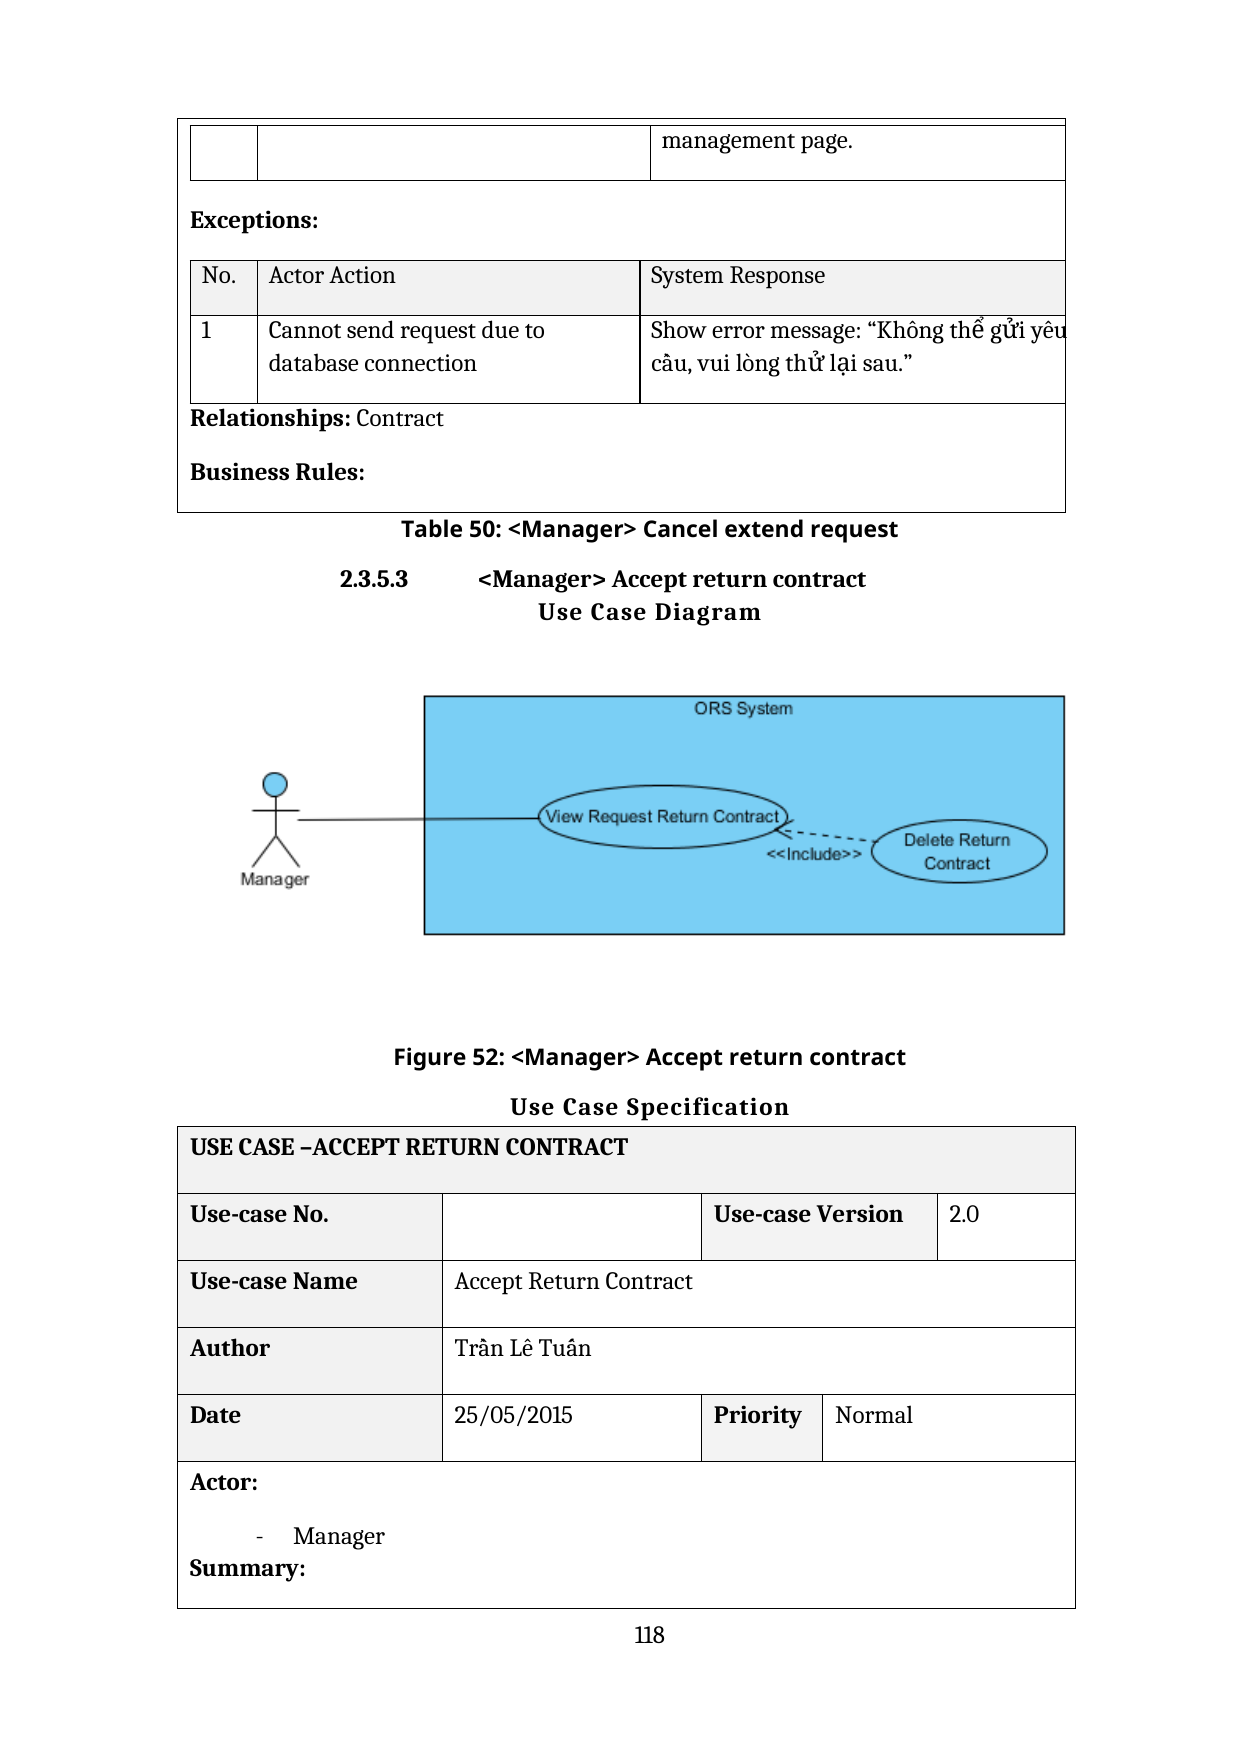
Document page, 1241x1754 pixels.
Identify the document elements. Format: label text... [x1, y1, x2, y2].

picture [180, 631, 1120, 1020]
table_cell Priority [702, 1395, 822, 1461]
subtitle Use Case Specification [177, 1093, 1122, 1122]
table_cell 2.0 [938, 1194, 1075, 1260]
table_cell Date [178, 1395, 442, 1461]
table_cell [178, 1462, 1075, 1607]
table_cell Author [178, 1328, 442, 1394]
subtitle Use Case Diagram [177, 598, 1122, 627]
table_cell Trần Lê Tuấn [443, 1328, 1075, 1394]
table_cell Use-case Name [178, 1261, 442, 1327]
table_cell Use-case Version [702, 1194, 937, 1260]
table_header USE CASE –ACCEPT RETURN CONTRACT [178, 1127, 1075, 1193]
table_cell Use-case No. [178, 1194, 442, 1260]
table_cell Accept Return Contract [443, 1261, 1075, 1327]
table_cell Normal [823, 1395, 1075, 1461]
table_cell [178, 119, 1065, 512]
subtitle <Manager> Accept return contract [340, 565, 1122, 594]
table_cell 25/05/2015 [443, 1395, 701, 1461]
table_cell [443, 1194, 701, 1260]
